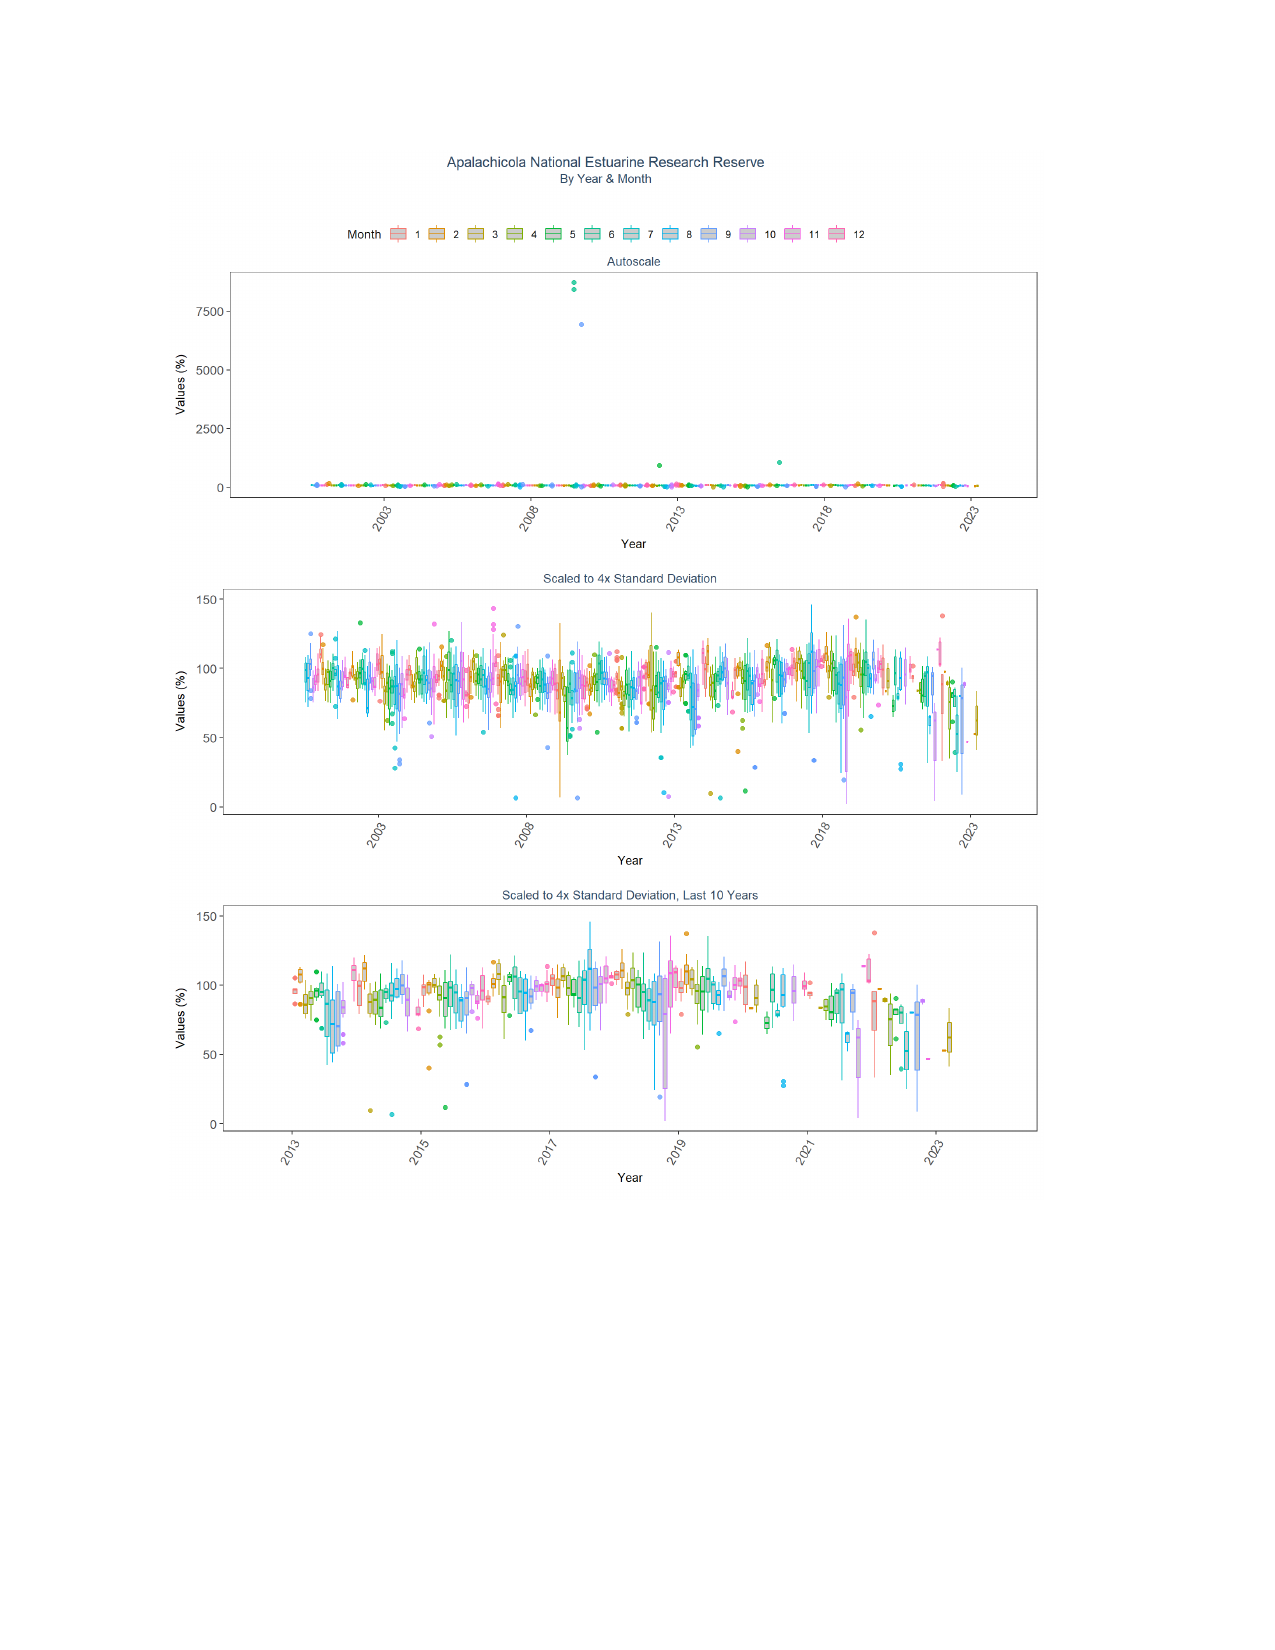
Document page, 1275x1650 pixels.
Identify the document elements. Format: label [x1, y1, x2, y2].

picture [168, 150, 1044, 1200]
